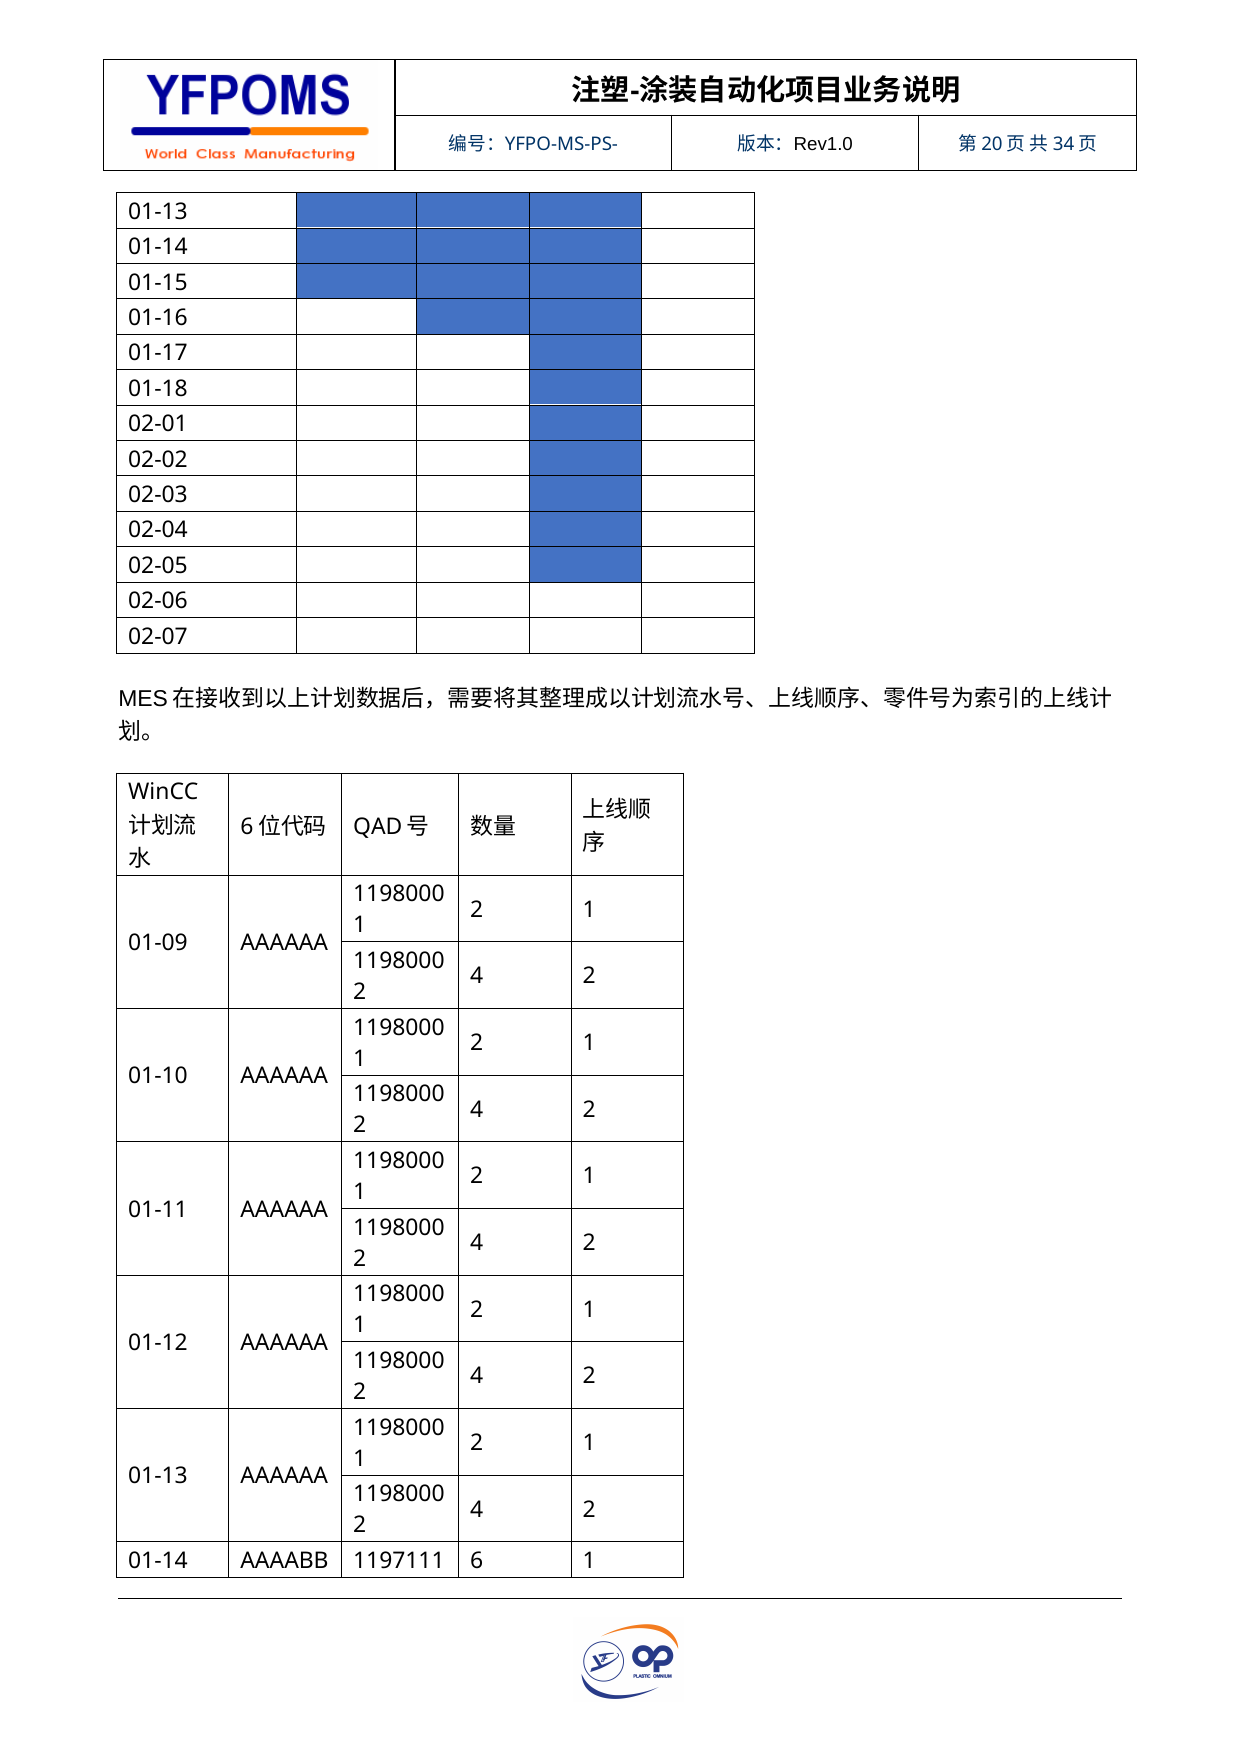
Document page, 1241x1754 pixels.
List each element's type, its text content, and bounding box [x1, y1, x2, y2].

table_cell [530, 193, 641, 227]
table_cell 11980001 [342, 876, 458, 941]
table_cell [530, 264, 641, 298]
table_cell 11980002 [342, 1209, 458, 1274]
table_cell 2 [572, 1209, 683, 1274]
table_cell 11980002 [342, 1476, 458, 1541]
table_cell 01-16 [117, 299, 296, 334]
table_cell 02-03 [117, 476, 296, 511]
table_cell [530, 547, 641, 582]
table_cell [297, 547, 416, 582]
table_cell 4 [459, 942, 571, 1008]
table_cell 4 [459, 1476, 571, 1541]
table_cell [297, 264, 416, 298]
table_cell [530, 299, 641, 334]
table_cell [642, 406, 754, 440]
table_cell [530, 370, 641, 404]
table_header 上线顺序 [572, 774, 683, 874]
table_cell 11980001 [342, 1276, 458, 1341]
table_cell [642, 299, 754, 334]
table_cell [530, 441, 641, 475]
table_cell [417, 406, 529, 440]
table_cell 2 [572, 1076, 683, 1141]
table_cell 02-04 [117, 512, 296, 546]
table_cell [297, 618, 416, 652]
table_cell 01-13 [117, 1409, 228, 1541]
table_cell 01-13 [117, 193, 296, 227]
table_cell [642, 193, 754, 227]
table_cell [530, 583, 641, 617]
table_cell 2 [459, 1009, 571, 1074]
table_cell [417, 370, 529, 404]
table_cell 1 [572, 1409, 683, 1474]
table_header 6位代码 [229, 774, 341, 874]
table_cell 2 [459, 1409, 571, 1474]
table_cell [417, 618, 529, 652]
table_cell [642, 547, 754, 582]
table_cell [642, 229, 754, 263]
table_cell 01-14 [117, 1542, 228, 1577]
table_cell 01-10 [117, 1009, 228, 1141]
table_cell 01-18 [117, 370, 296, 404]
table_cell 11980002 [342, 942, 458, 1008]
table_cell 01-15 [117, 264, 296, 298]
table_cell 2 [459, 876, 571, 941]
table_cell 02-07 [117, 618, 296, 652]
table_cell [417, 193, 529, 227]
table_cell [297, 512, 416, 546]
table_cell 2 [459, 1276, 571, 1341]
table_cell 1 [572, 1276, 683, 1341]
table_cell AAAAAA [229, 876, 341, 1008]
table_cell [297, 406, 416, 440]
table_cell AAAAAA [229, 1009, 341, 1141]
table_cell [417, 229, 529, 263]
table_cell [642, 335, 754, 369]
table_cell 1 [572, 1142, 683, 1208]
table_cell AAAABB [229, 1542, 341, 1577]
table_cell 11980001 [342, 1409, 458, 1474]
table_cell 2 [459, 1142, 571, 1208]
table_cell 11971111 [342, 1542, 458, 1577]
table_cell 01-09 [117, 876, 228, 1008]
table_cell 01-12 [117, 1276, 228, 1408]
table_cell 2 [572, 942, 683, 1008]
table_cell [417, 264, 529, 298]
table_cell 2 [572, 1476, 683, 1541]
table_header QAD号 [342, 774, 458, 874]
table_cell [642, 370, 754, 404]
table_cell 02-02 [117, 441, 296, 475]
table_cell [530, 406, 641, 440]
table_cell [297, 299, 416, 334]
table_cell [297, 370, 416, 404]
table_cell [530, 512, 641, 546]
table_cell [642, 264, 754, 298]
table_cell AAAAAA [229, 1409, 341, 1541]
table_cell 11980002 [342, 1342, 458, 1408]
table_cell [642, 476, 754, 511]
table_cell [297, 476, 416, 511]
table_cell 02-05 [117, 547, 296, 582]
table_cell 02-01 [117, 406, 296, 440]
table_cell [417, 299, 529, 334]
table_cell 02-06 [117, 583, 296, 617]
table_cell 1 [572, 1009, 683, 1074]
table_cell 2 [572, 1342, 683, 1408]
table_cell 01-11 [117, 1142, 228, 1274]
table_header 数量 [459, 774, 571, 874]
table_cell [417, 583, 529, 617]
table_cell [530, 229, 641, 263]
table_cell 4 [459, 1209, 571, 1274]
table_cell [642, 441, 754, 475]
table_cell 11980001 [342, 1142, 458, 1208]
table_cell 1 [572, 876, 683, 941]
table_cell 6 [459, 1542, 571, 1577]
table_cell [297, 193, 416, 227]
text MES在接收到以上计划数据后，需要将其整理成以计划流水号、上线顺序、零件号为索引的上线计划。 [118, 680, 1122, 746]
table_cell 4 [459, 1076, 571, 1141]
table_cell [417, 441, 529, 475]
table_cell 01-17 [117, 335, 296, 369]
picture [573, 1617, 683, 1702]
table_cell AAAAAA [229, 1142, 341, 1274]
table_cell [530, 335, 641, 369]
table_cell [530, 476, 641, 511]
table_cell [417, 547, 529, 582]
table_cell [417, 512, 529, 546]
table_header WinCC计划流水 [117, 774, 228, 874]
table_cell [530, 618, 641, 652]
table_cell 1 [572, 1542, 683, 1577]
table_cell [417, 335, 529, 369]
table_cell [297, 229, 416, 263]
table_cell [417, 476, 529, 511]
table_cell [642, 512, 754, 546]
table_cell AAAAAA [229, 1276, 341, 1408]
table_cell [642, 618, 754, 652]
table_cell [297, 583, 416, 617]
table_cell 11980001 [342, 1009, 458, 1074]
table_cell [297, 441, 416, 475]
table_cell 01-14 [117, 229, 296, 263]
table_cell 4 [459, 1342, 571, 1408]
table_cell [297, 335, 416, 369]
picture [120, 60, 378, 170]
table_cell 11980002 [342, 1076, 458, 1141]
table_cell [642, 583, 754, 617]
